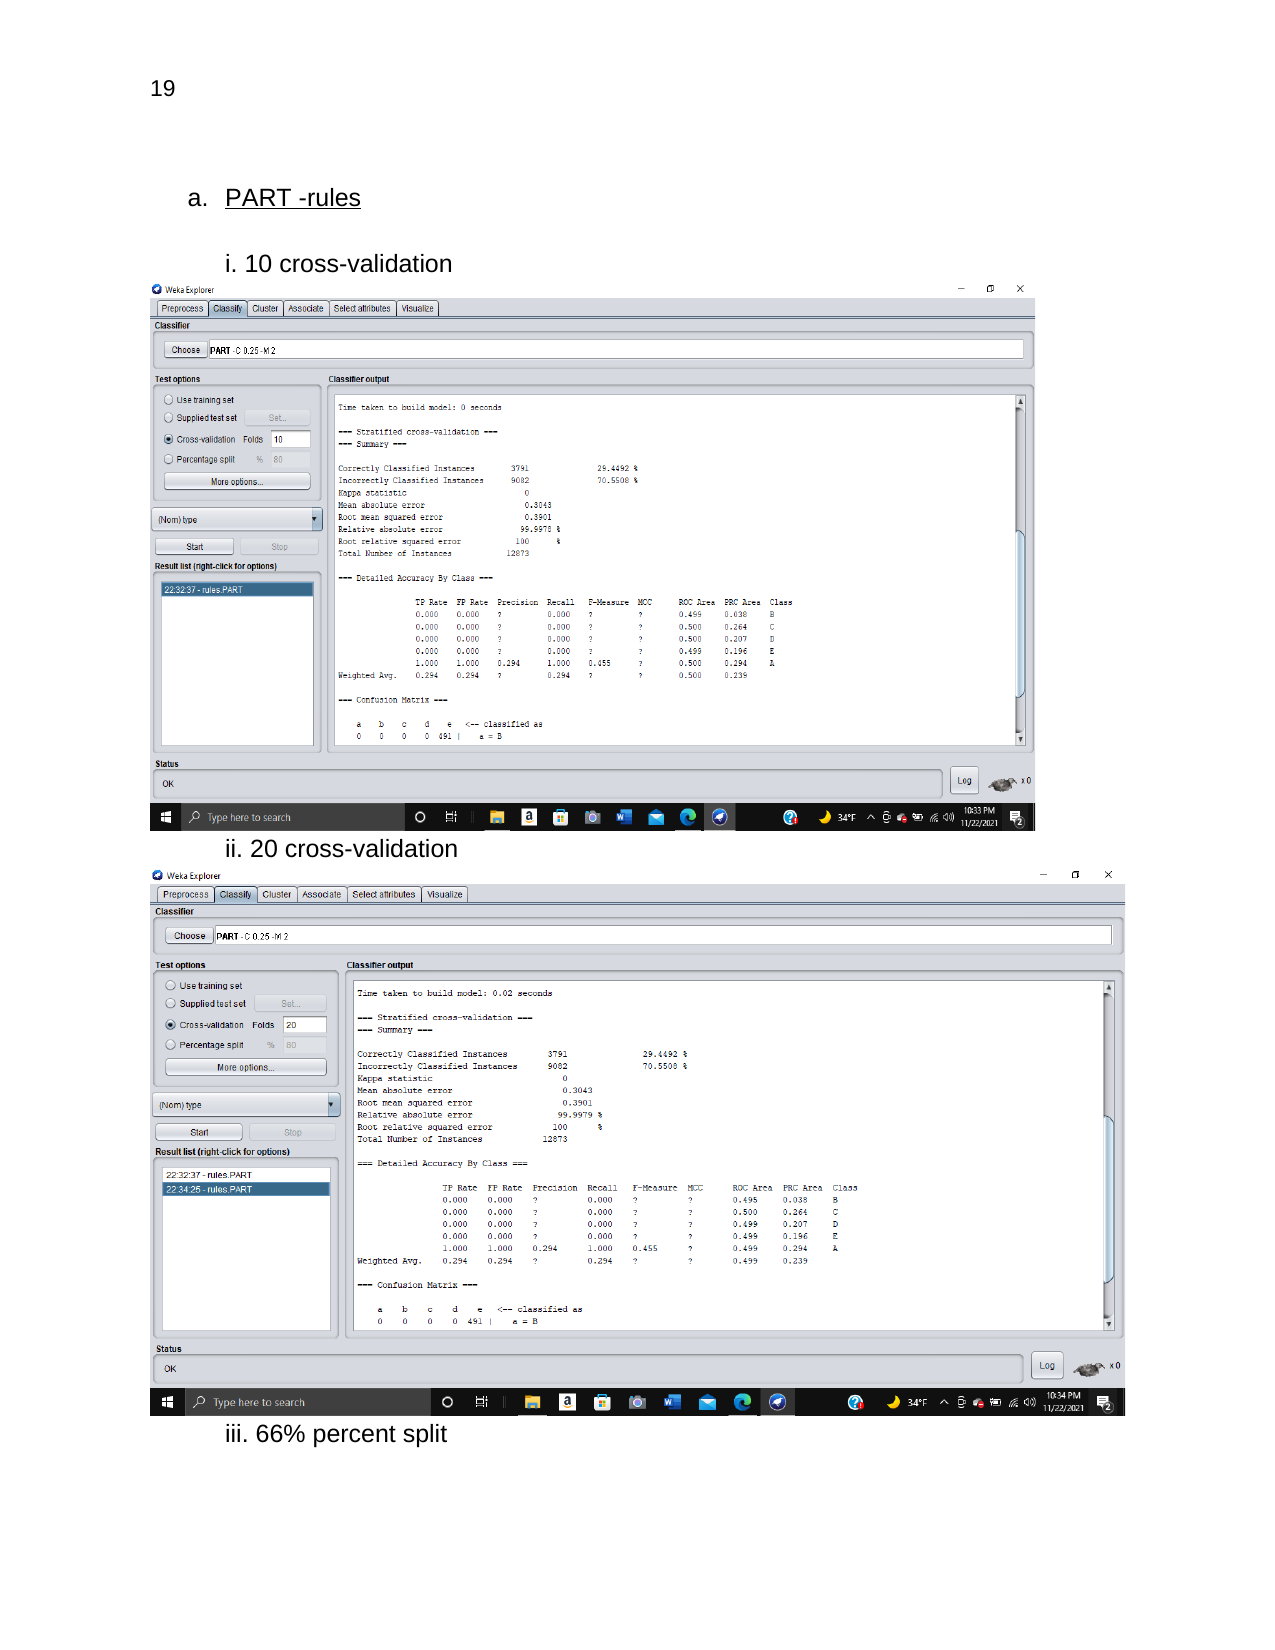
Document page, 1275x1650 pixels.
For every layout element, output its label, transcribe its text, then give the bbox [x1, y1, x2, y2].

picture [150, 867, 1125, 1416]
text i. 10 cross-validation [150, 249, 1125, 278]
list PART -rules [187, 183, 1125, 212]
text ii. 20 cross-validation [150, 834, 1125, 863]
text iii. 66% percent split [150, 1419, 1125, 1448]
picture [150, 282, 1036, 831]
